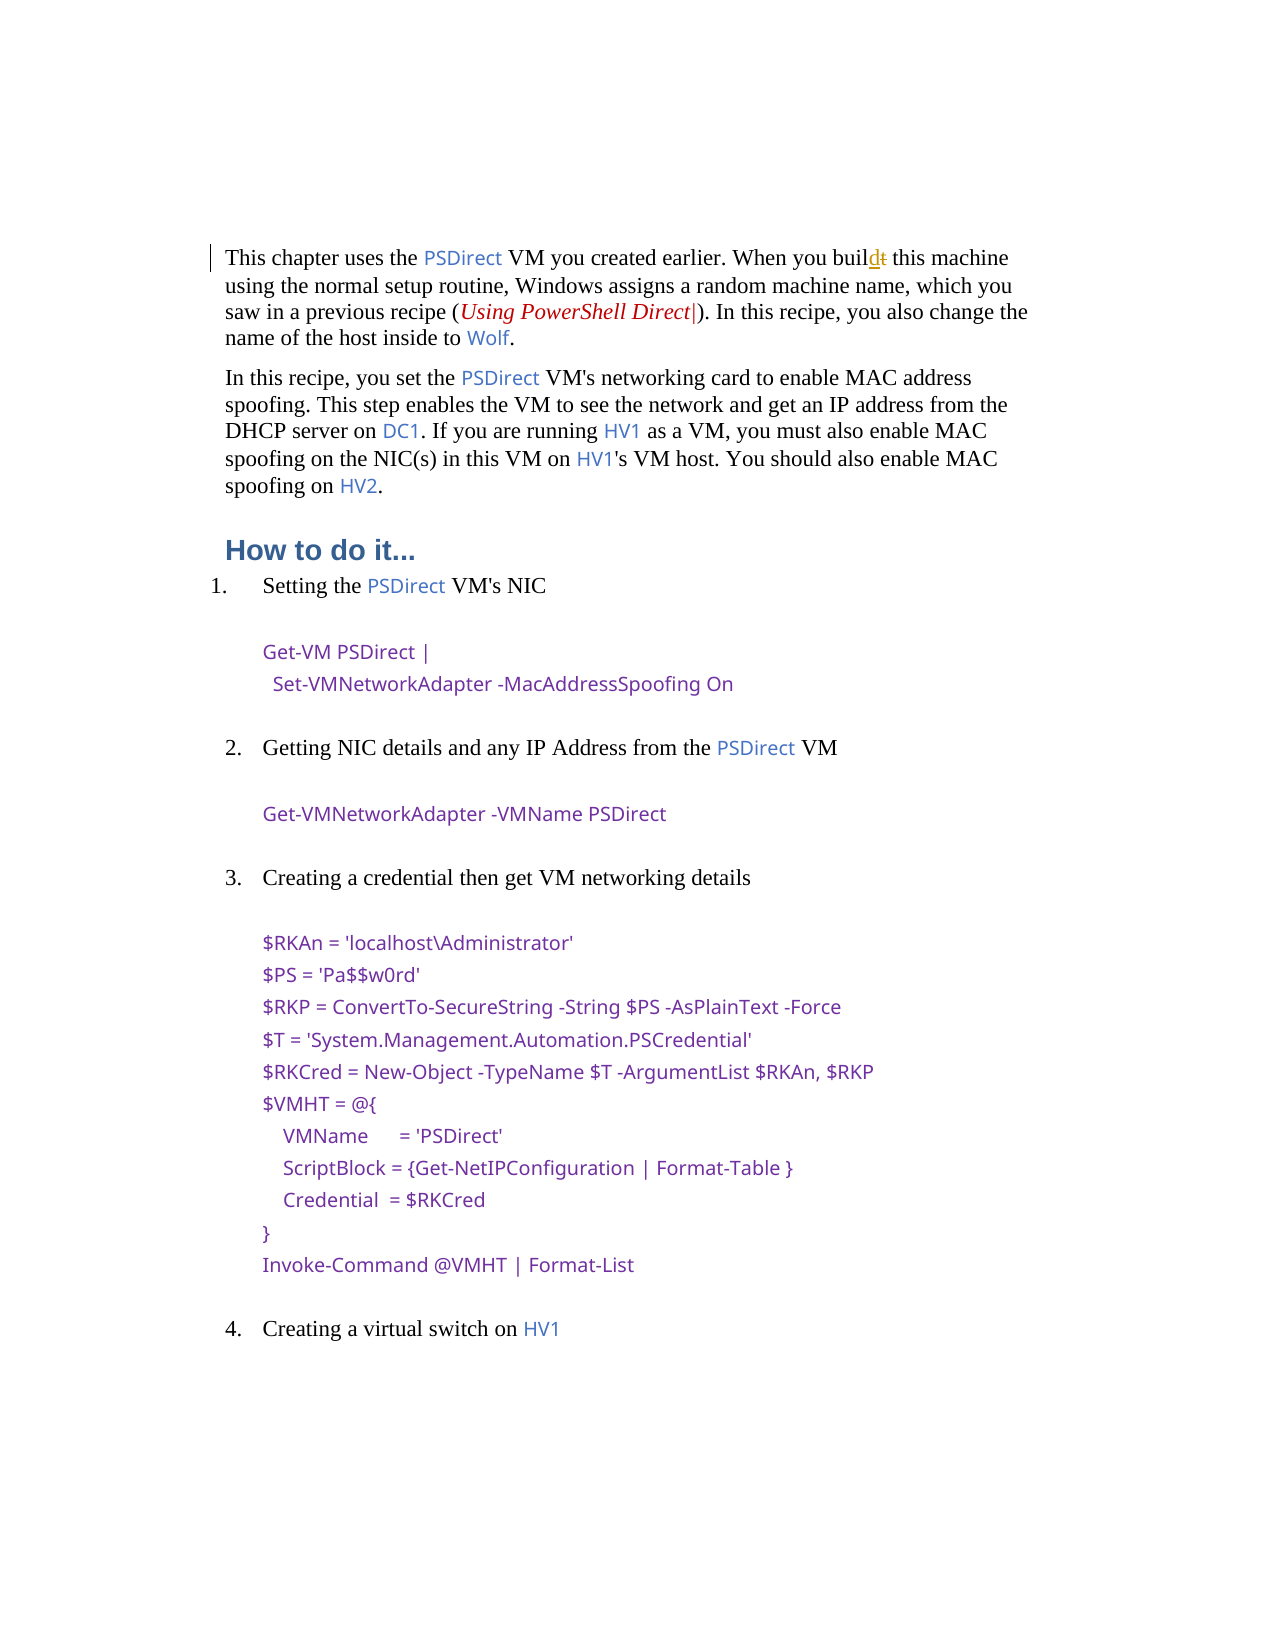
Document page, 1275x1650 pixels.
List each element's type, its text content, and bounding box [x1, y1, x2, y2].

text $RKP = ConvertTo-SecureString -String $PS -AsPlainText -Force [262, 994, 1050, 1021]
text Get-VM PSDirect | [262, 638, 1050, 665]
text $PS = 'Pa$$w0rd' [262, 961, 1050, 988]
text Creating a credential then get VM networking details [225, 864, 1012, 891]
text Set-VMNetworkAdapter -MacAddressSpoofing On [262, 670, 1050, 697]
text } [262, 1219, 1050, 1246]
subtitle How to do it... [225, 532, 1050, 566]
text $VMHT = @{ [262, 1090, 1050, 1117]
text Invoke-Command @VMHT | Format-List [262, 1251, 1050, 1278]
text VMName = 'PSDirect' [262, 1122, 1050, 1149]
text $RKCred = New-Object -TypeName $T -ArgumentList $RKAn, $RKP [262, 1058, 1050, 1085]
text Credential = $RKCred [262, 1187, 1050, 1214]
text Getting NIC details and any IP Address from the PSDirect VM [225, 734, 1012, 762]
text In this recipe, you set the PSDirect VM's networking card to enable MAC address spoofing. This step enables the VM to see the network and get an IP address from the DHCP server on DC1. If you are running HV1 as a VM, you must also enable MAC spoofing on the NIC(s) in this VM on HV1's VM host. You should also enable MAC spoofing on HV2. [225, 364, 1050, 499]
text $RKAn = 'localhost\Administrator' [262, 929, 1050, 956]
text This chapter uses the PSDirect VM you created earlier. When you buil this machine using the normal setup routine, Windows assigns a random machine name, which you saw in a previous recipe (Using PowerShell Direct|). In this recipe, you also change the name of the host inside to Wolf. [225, 244, 1050, 352]
text ScriptBlock = {Get-NetIPConfiguration | Format-Table } [262, 1154, 1050, 1182]
list Setting the PSDirect VM's NIC [210, 572, 1012, 599]
text $T = 'System.Management.Automation.PSCredential' [262, 1026, 1050, 1053]
text Creating a virtual switch on HV1 [225, 1316, 1012, 1343]
text Get-VMNetworkAdapter -VMName PSDirect [262, 800, 1050, 827]
